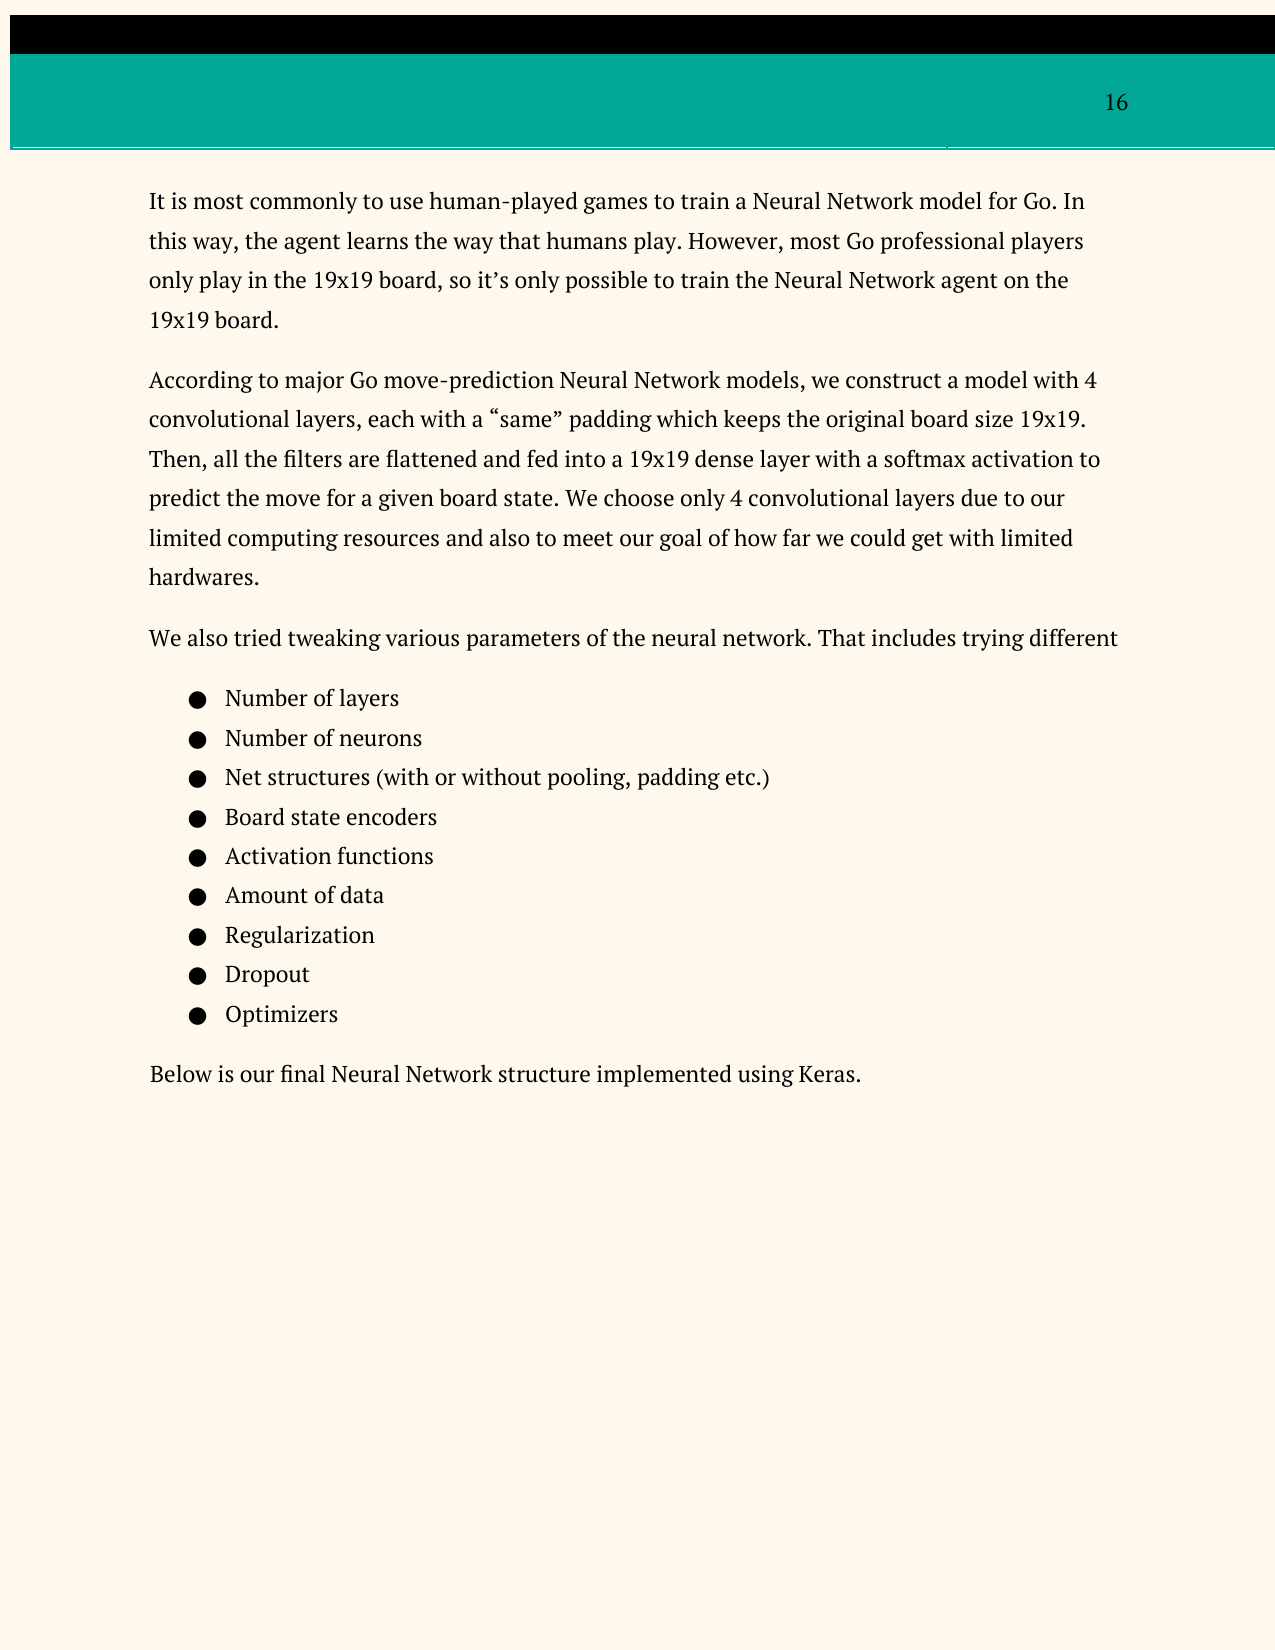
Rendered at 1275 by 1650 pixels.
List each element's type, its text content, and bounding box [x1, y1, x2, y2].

text We also tried tweaking various parameters of the neural network. That includes trying different [148, 622, 1127, 653]
list Number of layers [187, 683, 1127, 713]
list Optimizers [187, 998, 1127, 1029]
list Amount of data [187, 880, 1127, 910]
text Below is our final Neural Network structure implemented using Keras. [150, 1059, 1127, 1089]
list Dropout [187, 959, 1127, 989]
list Number of neurons [187, 722, 1127, 752]
text It is most commonly to use human-played games to train a Neural Network model for Go. In this way, the agent learns the way that humans play. However, most Go professional players only play in the 19x19 board, so it’s only possible to train the Neural Network agent on the 19x19 board. [148, 186, 1127, 335]
list Board state encoders [187, 801, 1127, 831]
list Activation functions [187, 841, 1127, 871]
text According to major Go move-prediction Neural Network models, we construct a model with 4 convolutional layers, each with a “same” padding which keeps the original board size 19x19. Then, all the filters are flattened and fed into a 19x19 dense layer with a softmax activation to predict the move for a given board state. We choose only 4 convolutional layers due to our limited computing resources and also to meet our goal of how far we could get with limited hardwares. [148, 364, 1127, 592]
list Regularization [187, 919, 1127, 950]
list Net structures (with or without pooling, padding etc.) [187, 762, 1127, 792]
